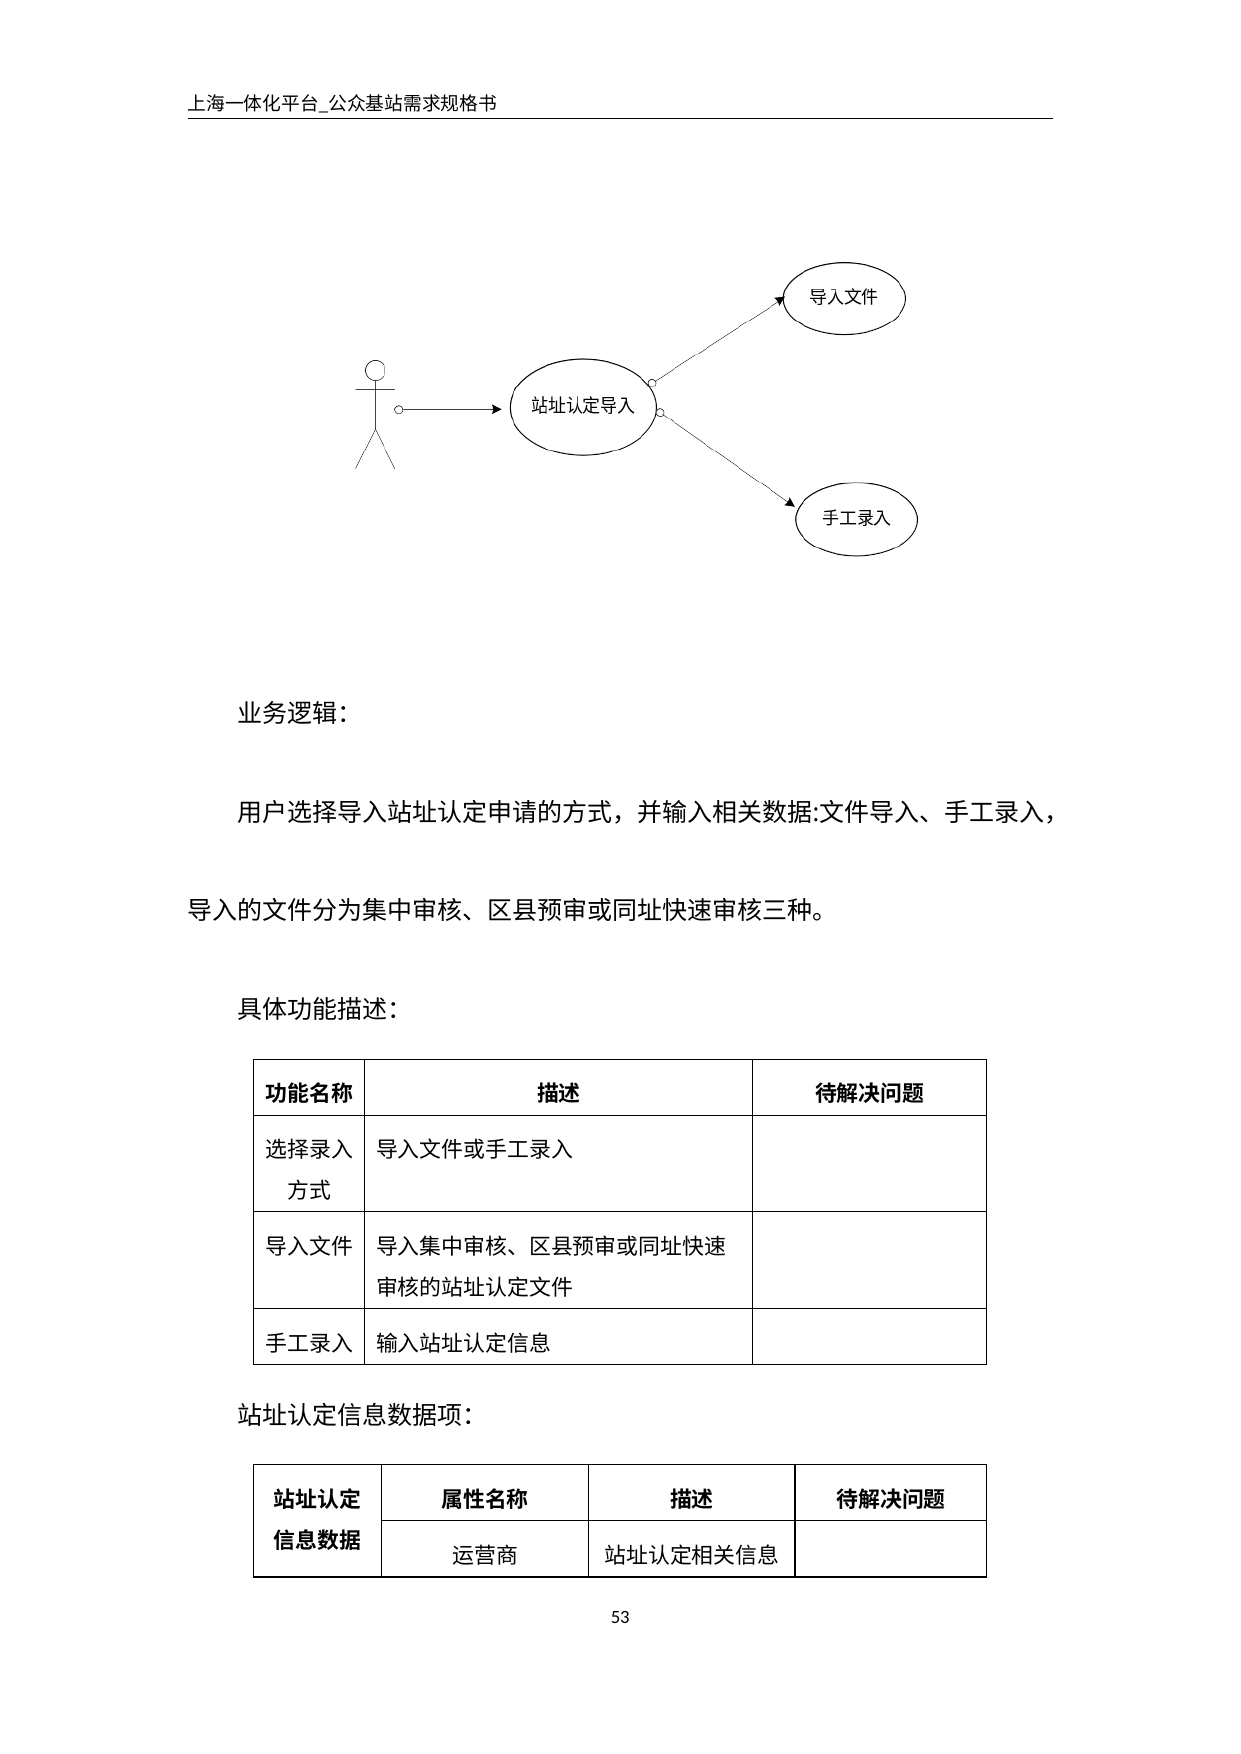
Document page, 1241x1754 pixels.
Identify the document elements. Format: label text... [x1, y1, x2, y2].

table_cell [753, 1212, 986, 1308]
table_cell 输入站址认定信息 [365, 1309, 752, 1364]
table_header 功能名称 [254, 1060, 364, 1114]
text 站址认定信息数据项： [187, 1381, 1053, 1446]
text 用户选择导入站址认定申请的方式，并输入相关数据:文件导入、手工录入，导入的文件分为集中审核、区县预审或同址快速审核三种。 [187, 778, 1053, 941]
table_cell 导入集中审核、区县预审或同址快速审核的站址认定文件 [365, 1212, 752, 1308]
table_cell 运营商 [382, 1521, 588, 1576]
text 业务逻辑： [187, 679, 1053, 744]
table_cell 站址认定相关信息 [589, 1521, 794, 1576]
table_header 描述 [365, 1060, 752, 1114]
table_cell 选择录入方式 [254, 1116, 364, 1211]
table_cell [753, 1309, 986, 1364]
table_cell 手工录入 [254, 1309, 364, 1364]
table_header 属性名称 [382, 1465, 588, 1520]
text 具体功能描述： [187, 975, 1053, 1040]
table_header 待解决问题 [753, 1060, 986, 1114]
table_cell [753, 1116, 986, 1211]
table_cell 导入文件或手工录入 [365, 1116, 752, 1211]
table_header 待解决问题 [796, 1465, 986, 1520]
table_header 站址认定信息数据 [254, 1465, 381, 1576]
table_cell [796, 1521, 986, 1576]
table_header 描述 [589, 1465, 794, 1520]
table_cell 导入文件 [254, 1212, 364, 1308]
